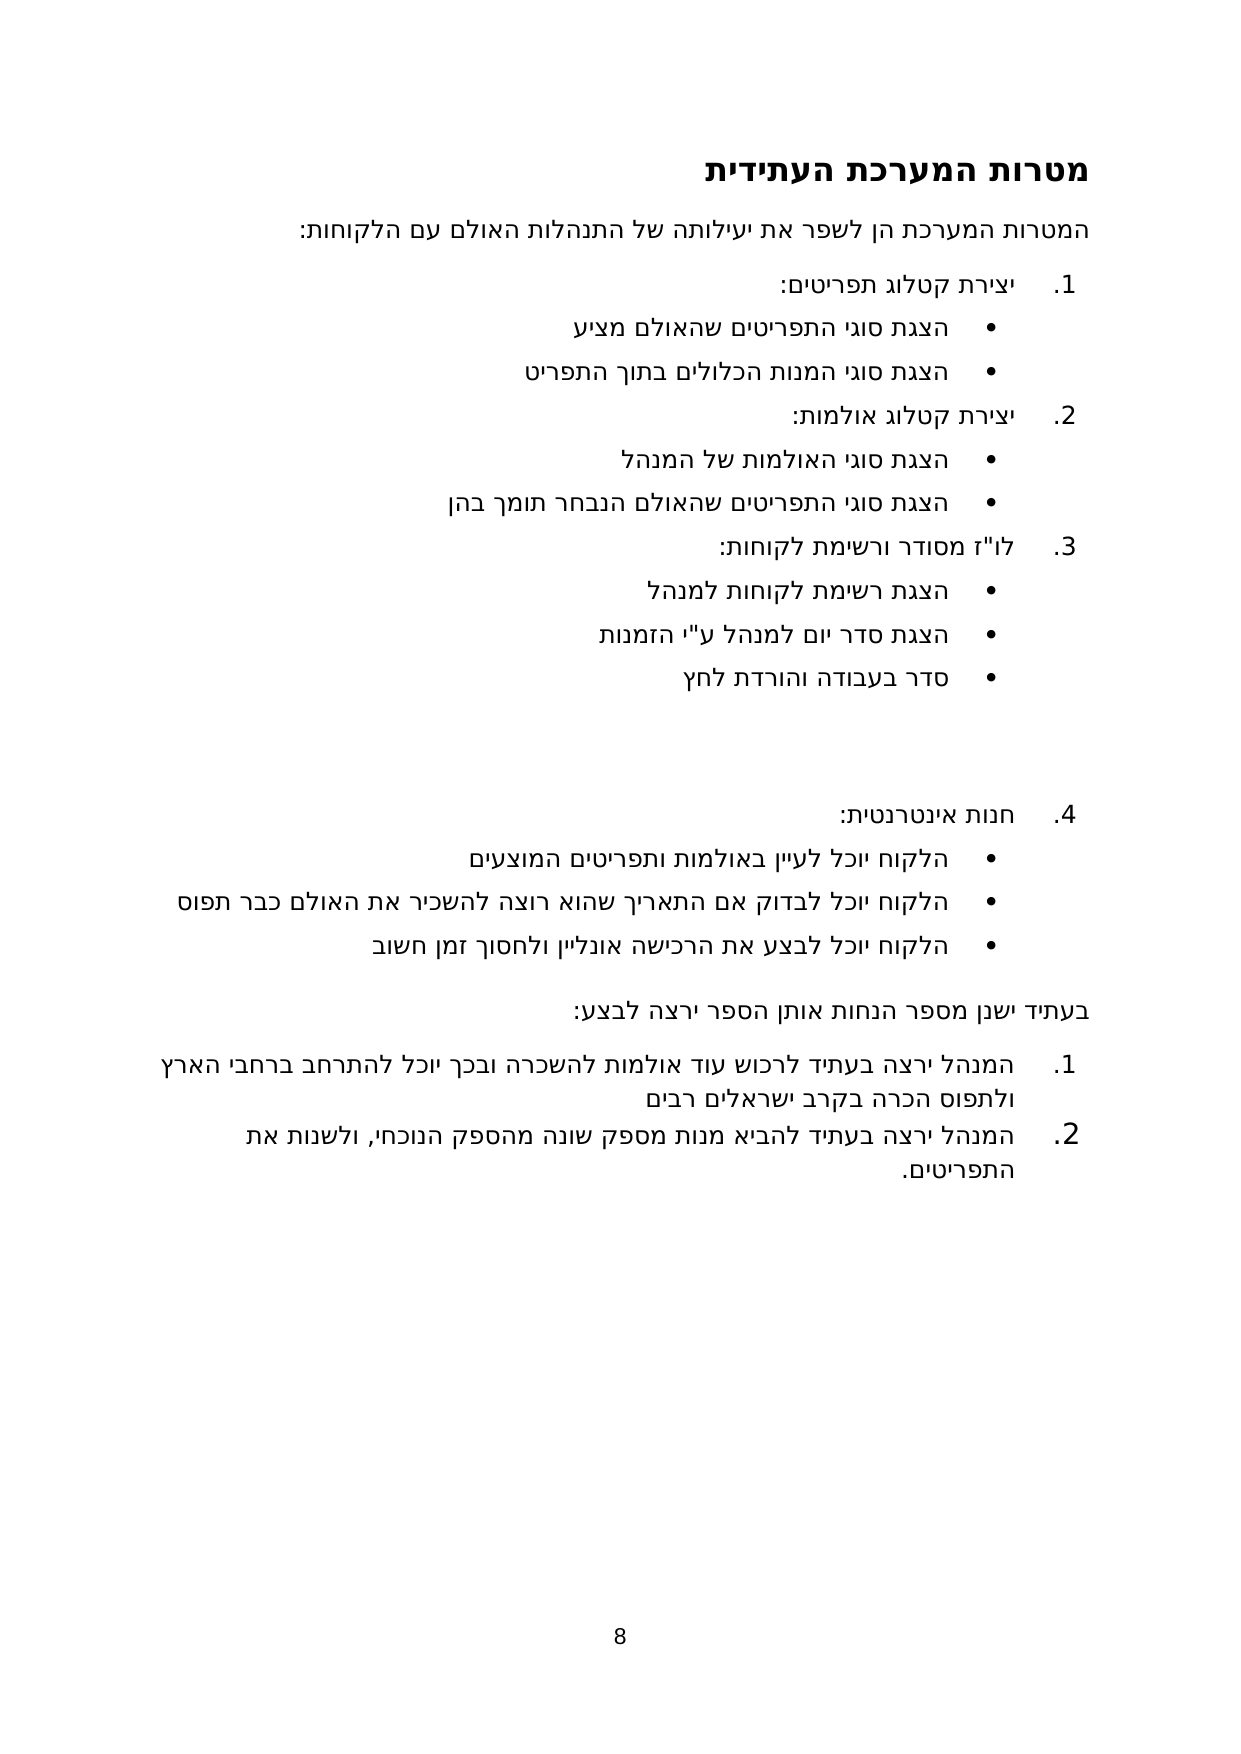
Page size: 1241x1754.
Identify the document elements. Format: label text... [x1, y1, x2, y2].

list הצגת סוגי המנות הכלולים בתוך התפריט [150, 357, 987, 386]
list הלקוח יוכל לבדוק אם התאריך שהוא רוצה להשכיר את האולם כבר תפוס [150, 887, 987, 917]
list לו"ז מסודר ורשימת לקוחות: [150, 532, 1053, 561]
list הצגת רשימת לקוחות למנהל [150, 576, 987, 605]
list המנהל ירצה בעתיד לרכוש עוד אולמות להשכרה ובכך יוכל להתרחב ברחבי הארץ ולתפוס הכרה בקרב ישראלים רבים [150, 1050, 1053, 1113]
list הצגת סוגי התפריטים שהאולם מציע [150, 313, 987, 343]
list המנהל ירצה בעתיד להביא מנות מספק שונה מהספק הנוכחי, ולשנות את התפריטים. [150, 1117, 1053, 1185]
list יצירת קטלוג אולמות: [150, 401, 1053, 430]
list יצירת קטלוג תפריטים: [150, 270, 1053, 299]
list סדר בעבודה והורדת לחץ [150, 663, 987, 693]
list הצגת סוגי האולמות של המנהל [150, 445, 987, 474]
list הצגת סוגי התפריטים שהאולם הנבחר תומך בהן [150, 488, 987, 518]
text מטרות המערכת העתידית [150, 150, 1090, 189]
list הצגת סדר יום למנהל ע"י הזמנות [150, 620, 987, 649]
list הלקוח יוכל לבצע את הרכישה אונליין ולחסוך זמן חשוב [150, 931, 987, 960]
text בעתיד ישנן מספר הנחות אותן הספר ירצה לבצע: [150, 996, 1090, 1025]
list חנות אינטרנטית: [150, 800, 1053, 829]
text המטרות המערכת הן לשפר את יעילותה של התנהלות האולם עם הלקוחות: [150, 215, 1090, 244]
list הלקוח יוכל לעיין באולמות ותפריטים המוצעים [150, 844, 987, 873]
